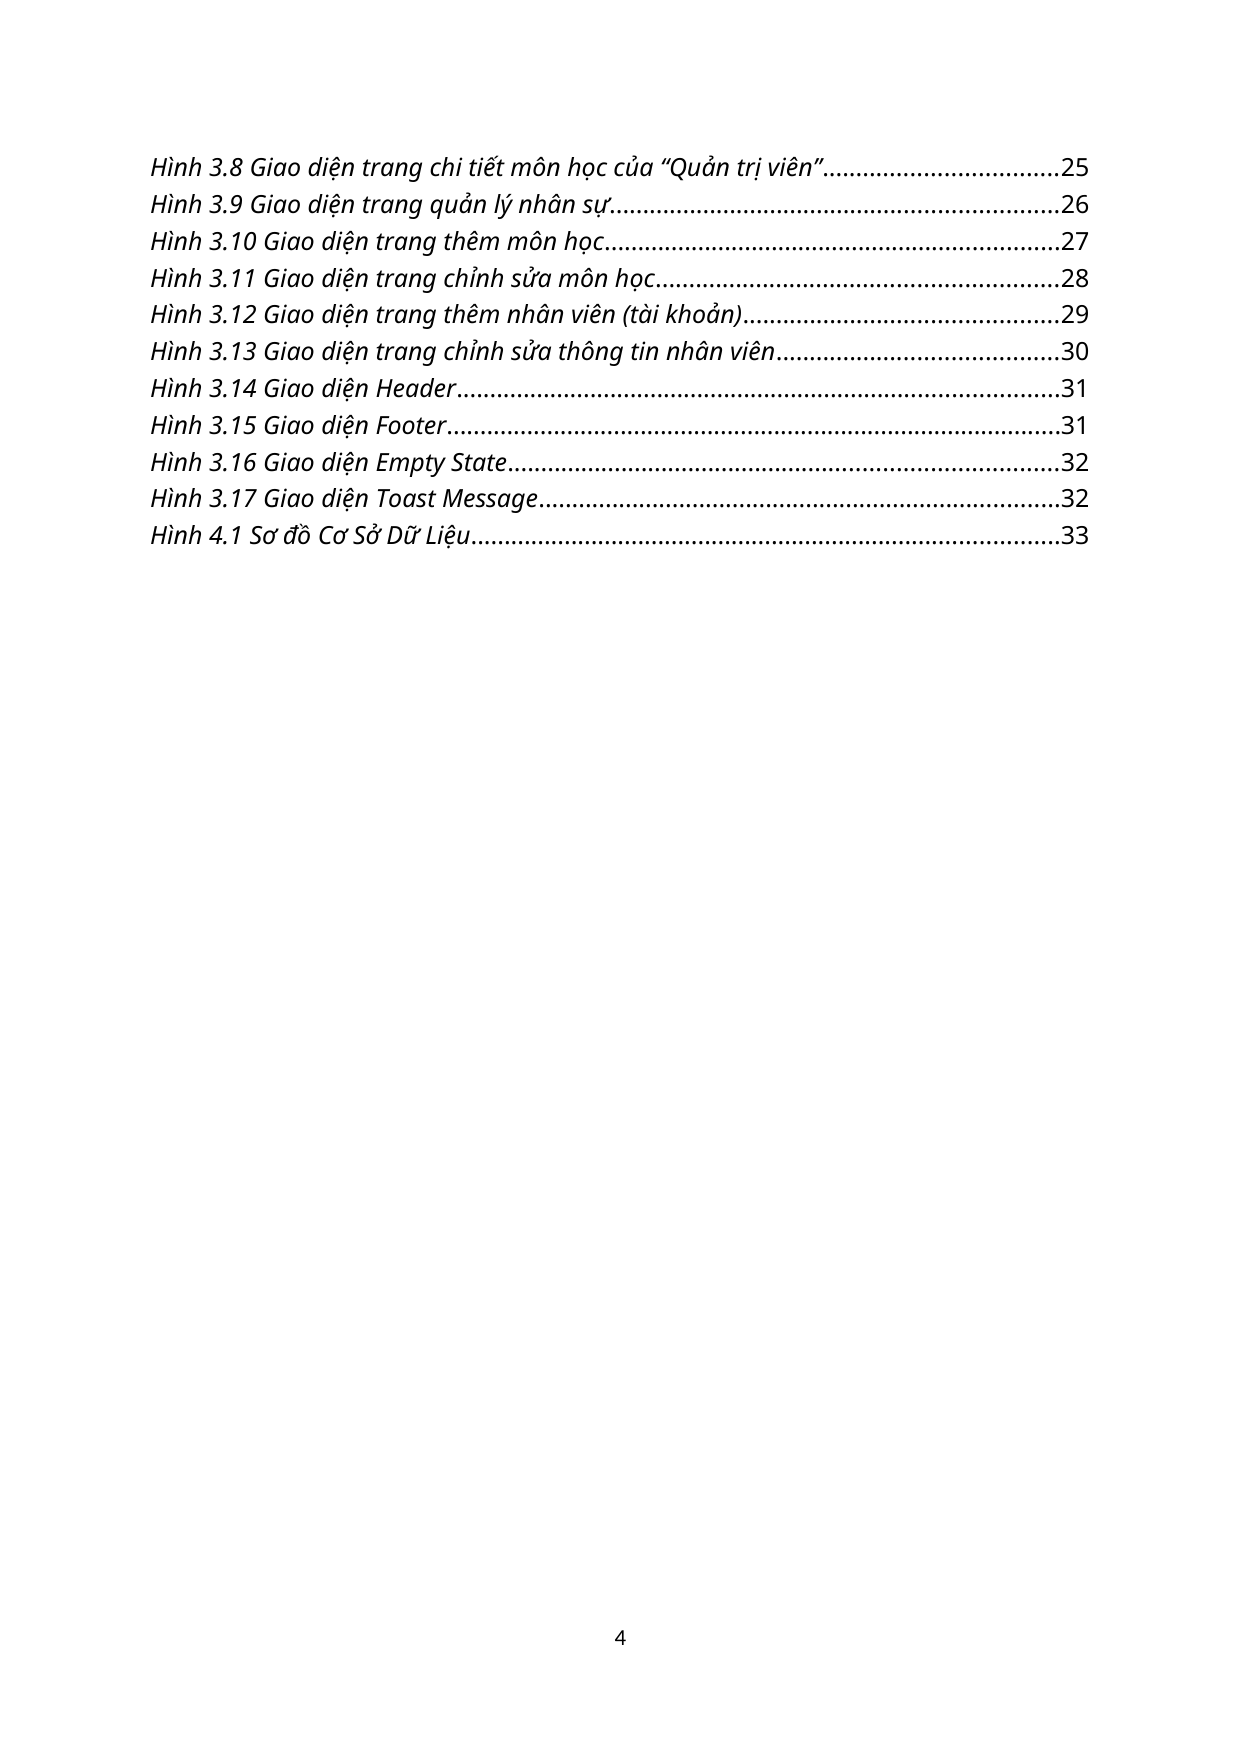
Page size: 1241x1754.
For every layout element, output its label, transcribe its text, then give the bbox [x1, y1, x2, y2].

text Hình 3.9 Giao diện trang quản lý nhân sự 26 [150, 187, 1090, 221]
text Hình 3.11 Giao diện trang chỉnh sửa môn học 28 [150, 260, 1090, 294]
text Hình 3.8 Giao diện trang chi tiết môn học của “Quản trị viên” 25 [150, 150, 1090, 184]
text Hình 3.12 Giao diện trang thêm nhân viên (tài khoản) 29 [150, 297, 1090, 331]
text Hình 4.1 Sơ đồ Cơ Sở Dữ Liệu 33 [150, 518, 1090, 552]
text Hình 3.14 Giao diện Header 31 [150, 371, 1090, 405]
text Hình 3.17 Giao diện Toast Message 32 [150, 481, 1090, 515]
text Hình 3.13 Giao diện trang chỉnh sửa thông tin nhân viên 30 [150, 334, 1090, 368]
text Hình 3.15 Giao diện Footer 31 [150, 407, 1090, 441]
text Hình 3.16 Giao diện Empty State 32 [150, 444, 1090, 478]
text Hình 3.10 Giao diện trang thêm môn học 27 [150, 223, 1090, 258]
